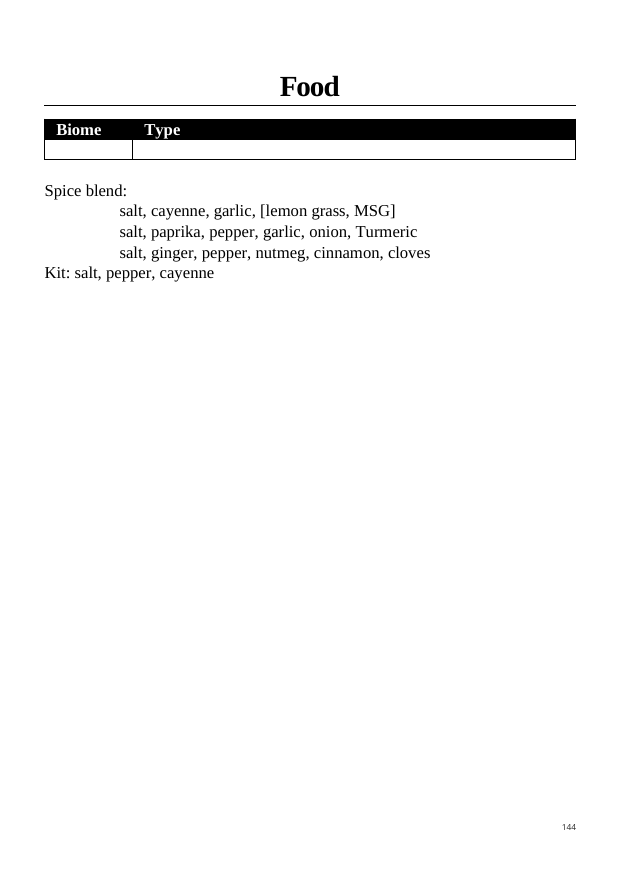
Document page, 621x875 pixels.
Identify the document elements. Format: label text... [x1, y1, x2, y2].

text salt, paprika, pepper, garlic, onion, Turmeric [44, 222, 576, 241]
text Spice blend: [44, 181, 576, 200]
subtitle Food [44, 69, 576, 105]
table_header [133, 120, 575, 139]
text salt, ginger, pepper, nutmeg, cinnamon, cloves [44, 242, 576, 262]
text Kit: salt, pepper, cayenne [44, 263, 576, 282]
text salt, cayenne, garlic, [lemon grass, MSG] [44, 201, 576, 220]
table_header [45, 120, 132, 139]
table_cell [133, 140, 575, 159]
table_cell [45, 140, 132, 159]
